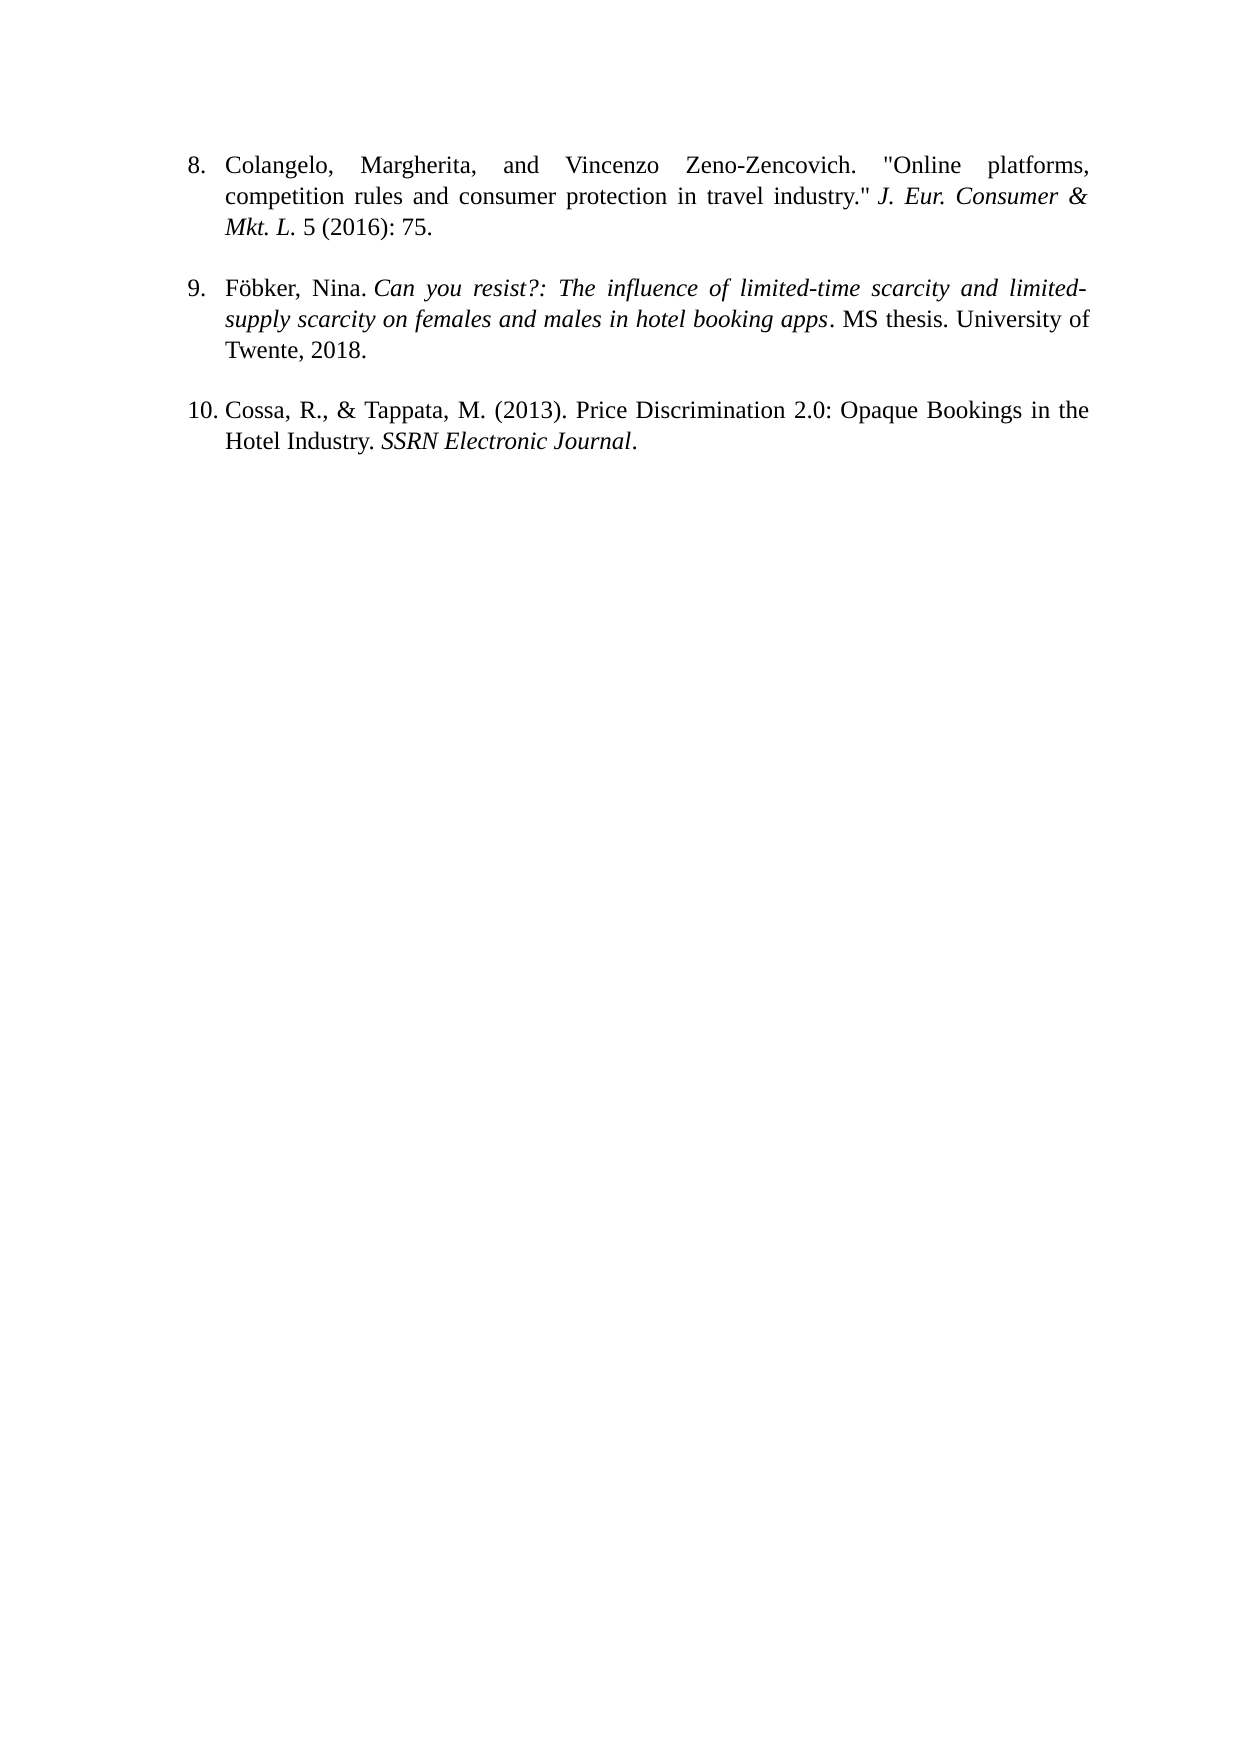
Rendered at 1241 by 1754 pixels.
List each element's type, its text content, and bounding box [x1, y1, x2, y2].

list Cossa, R., & Tappata, M. (2013). Price Discrimination 2.0: Opaque Bookings in the Hotel Industry. SSRN Electronic Journal. [187, 395, 1090, 455]
list Föbker, Nina. Can you resist?: The influence of limited-time scarcity and limited-supply scarcity on females and males in hotel booking apps. MS thesis. University of Twente, 2018. [187, 273, 1090, 363]
list Colangelo, Margherita, and Vincenzo Zeno-Zencovich. "Online platforms, competition rules and consumer protection in travel industry." J. Eur. Consumer & Mkt. L. 5 (2016): 75. [187, 150, 1090, 241]
